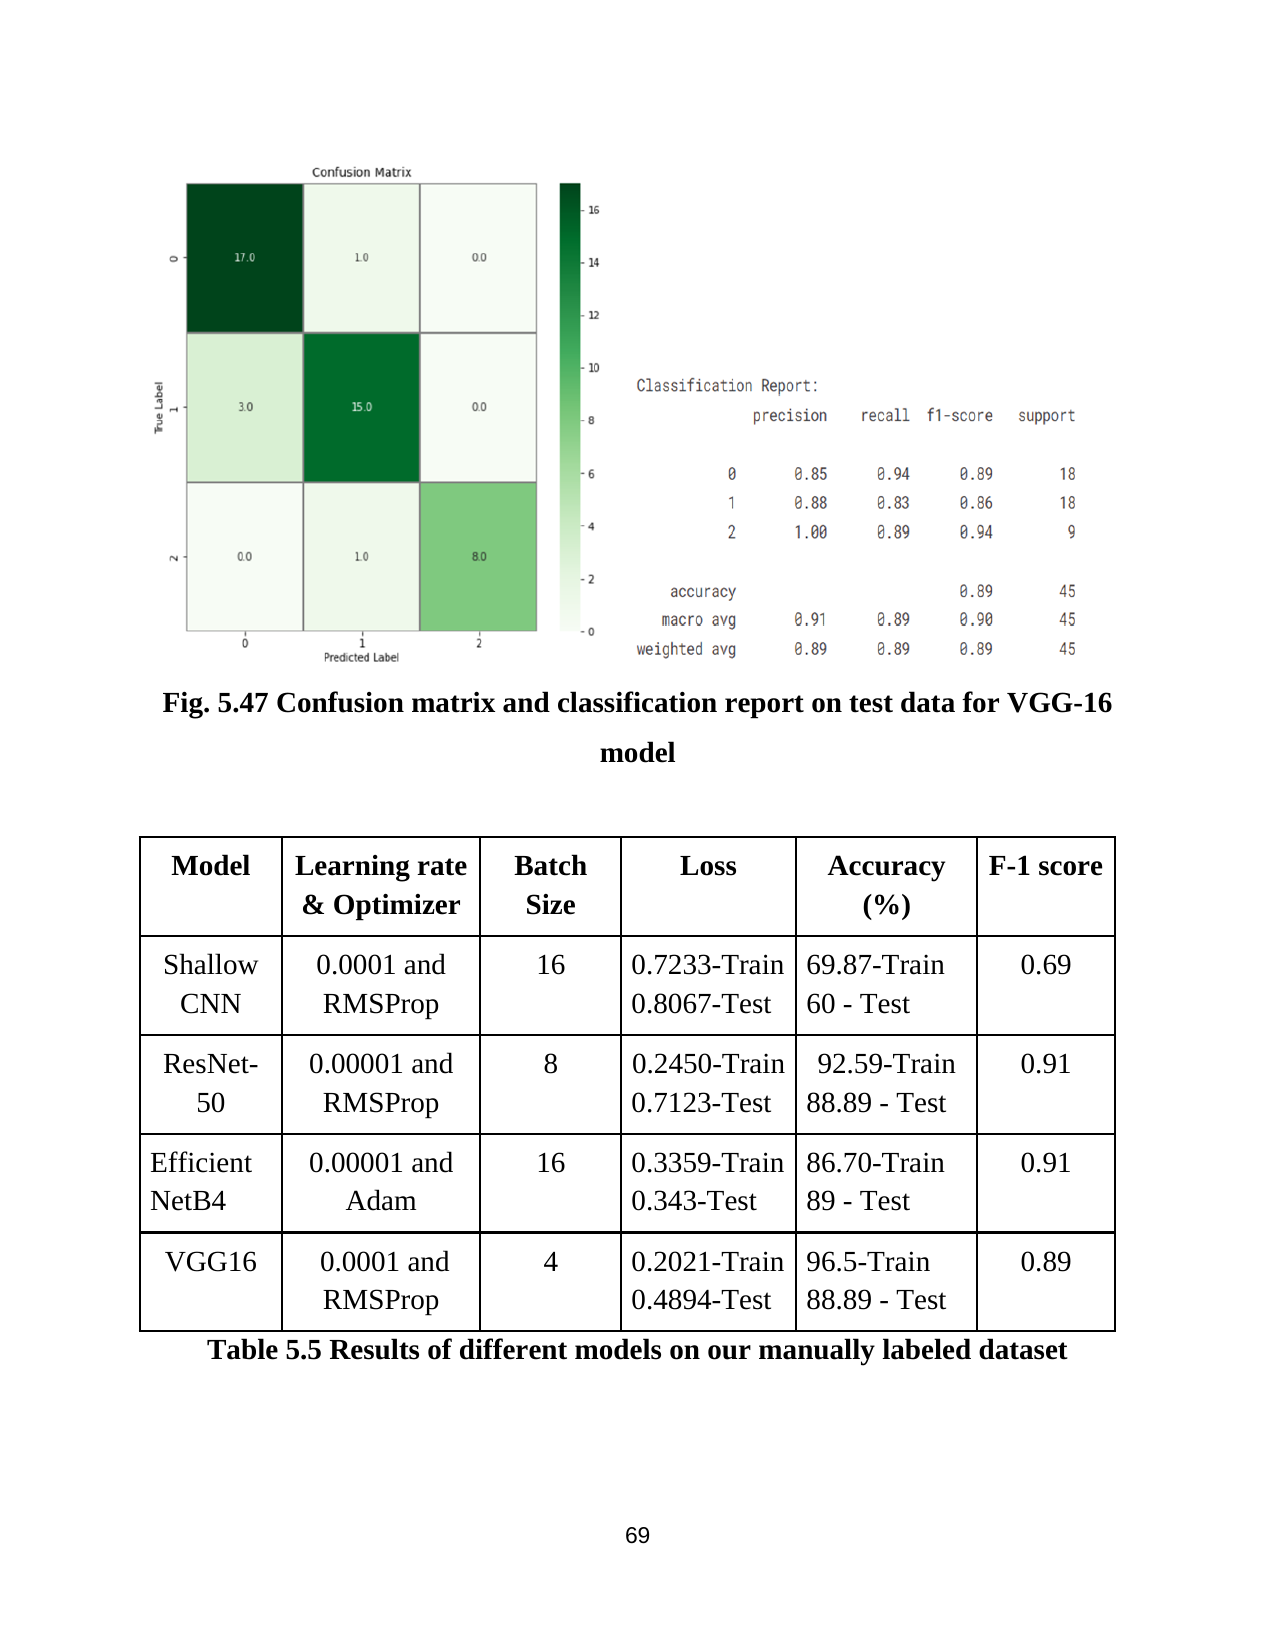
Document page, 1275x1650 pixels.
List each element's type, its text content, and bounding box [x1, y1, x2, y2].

table_header F-1 score [978, 838, 1114, 935]
table_cell 0.91 [978, 1036, 1114, 1132]
table_header Accuracy (%) [797, 838, 976, 935]
table_cell 0.69 [978, 937, 1114, 1034]
table_header Model [141, 838, 281, 935]
table_cell 0.3359-Train 0.343-Test [622, 1135, 795, 1231]
table_cell 69.87-Train 60 - Test [797, 937, 976, 1034]
picture [150, 150, 1093, 672]
table_cell 0.2021-Train 0.4894-Test [622, 1234, 795, 1330]
table_cell 92.59-Train 88.89 - Test [797, 1036, 976, 1132]
text Fig. 5.47 Confusion matrix and classification report on test data for VGG-16 model [150, 685, 1125, 769]
table_cell VGG16 [141, 1234, 281, 1330]
table_header Learning rate & Optimizer [283, 838, 479, 935]
table_cell EfficientNetB4 [141, 1135, 281, 1231]
table_cell 86.70-Train 89 - Test [797, 1135, 976, 1231]
table_cell 0.91 [978, 1135, 1114, 1231]
table_cell 8 [481, 1036, 620, 1132]
text Table 5.5 Results of different models on our manually labeled dataset [150, 1332, 1125, 1366]
table_cell 16 [481, 937, 620, 1034]
table_cell ResNet- 50 [141, 1036, 281, 1132]
table_cell 0.2450-Train 0.7123-Test [622, 1036, 795, 1132]
table_cell 96.5-Train 88.89 - Test [797, 1234, 976, 1330]
table_cell 0.00001 and Adam [283, 1135, 479, 1231]
table_cell 0.7233-Train 0.8067-Test [622, 937, 795, 1034]
table_header Batch Size [481, 838, 620, 935]
table_cell 0.0001 and RMSProp [283, 937, 479, 1034]
table_cell 4 [481, 1234, 620, 1330]
table_cell 0.89 [978, 1234, 1114, 1330]
table_cell 0.0001 and RMSProp [283, 1234, 479, 1330]
table_cell 0.00001 and RMSProp [283, 1036, 479, 1132]
table_cell Shallow CNN [141, 937, 281, 1034]
table_cell 16 [481, 1135, 620, 1231]
table_header Loss [622, 838, 795, 935]
